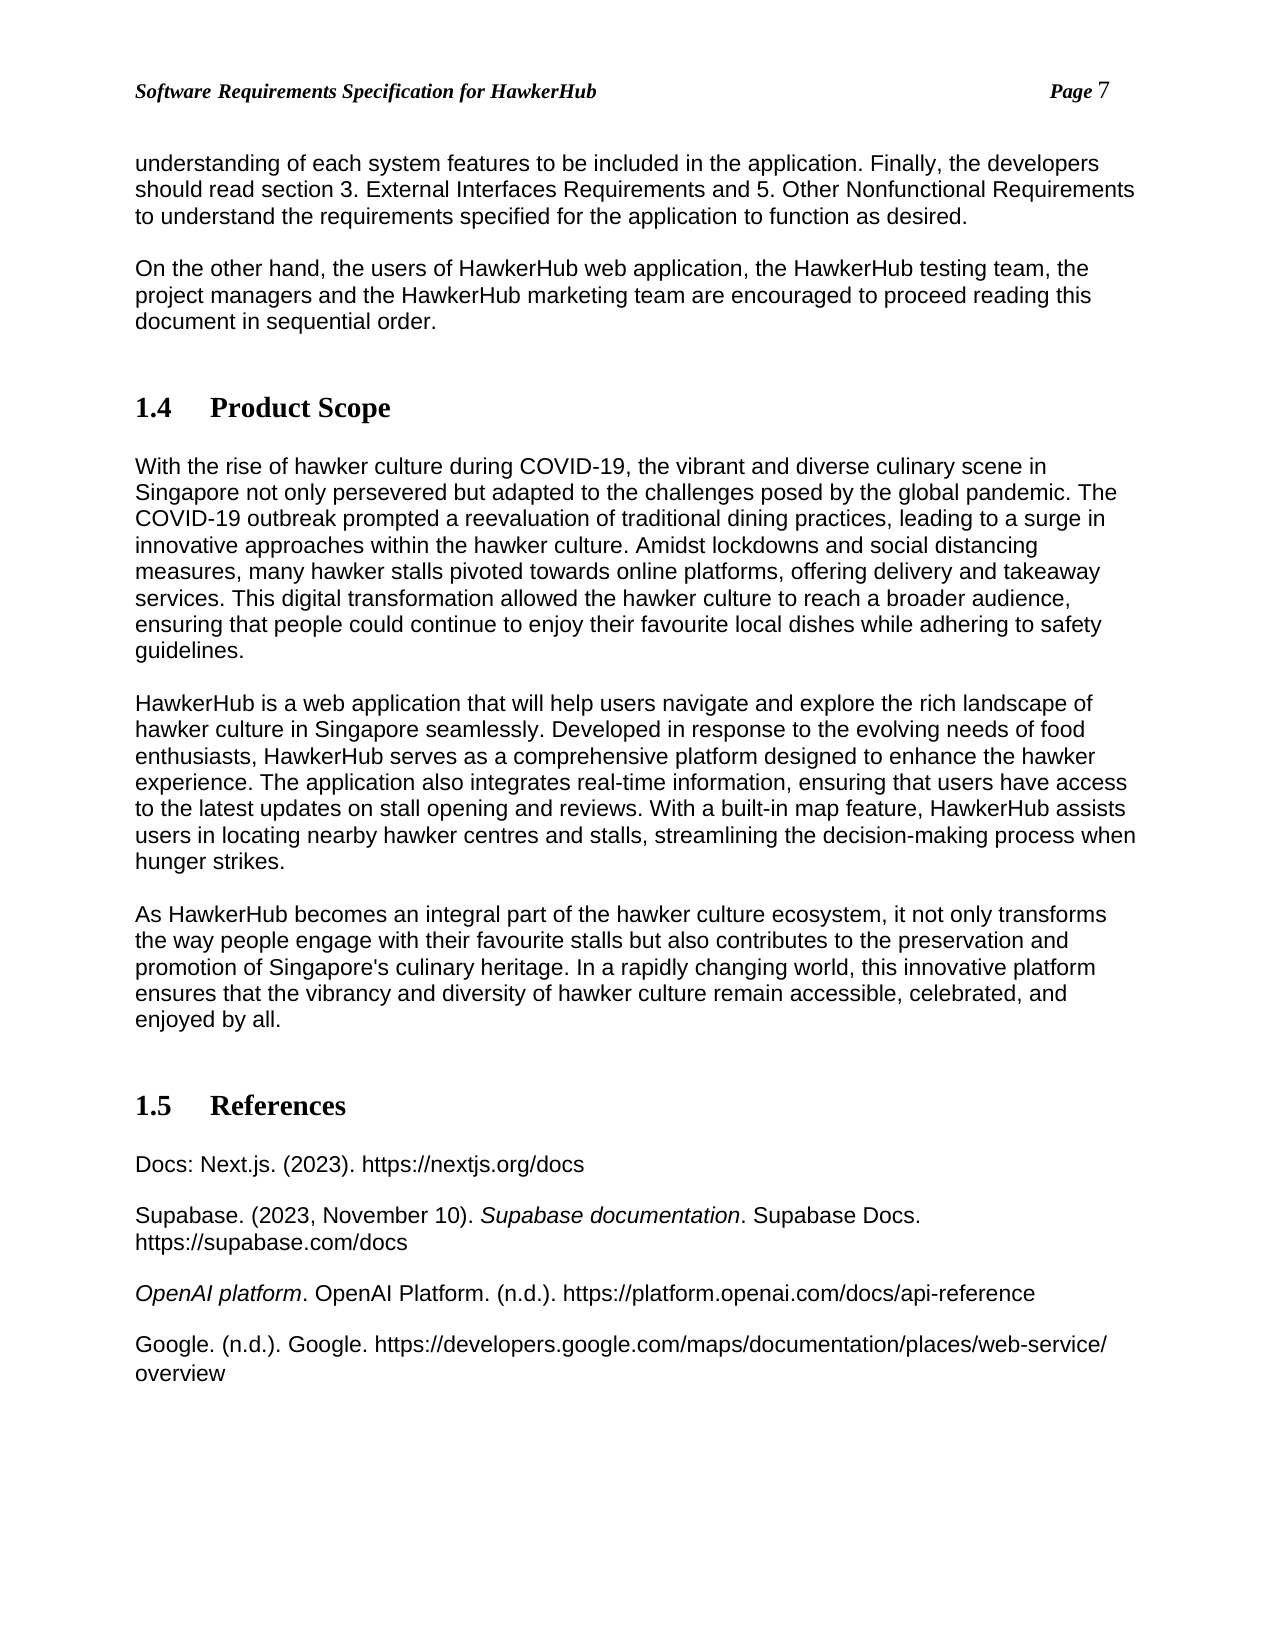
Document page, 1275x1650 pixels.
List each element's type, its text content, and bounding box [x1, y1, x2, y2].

subtitle Product Scope [135, 390, 1140, 423]
text As HawkerHub becomes an integral part of the hawker culture ecosystem, it not only transforms the way people engage with their favourite stalls but also contributes to the preservation and promotion of Singapore's culinary heritage. In a rapidly changing world, this innovative platform ensures that the vibrancy and diversity of hawker culture remain accessible, celebrated, and enjoyed by all. [135, 901, 1140, 1032]
text Docs: Next.js. (2023). https://nextjs.org/docs [135, 1151, 1140, 1177]
text OpenAI platform. OpenAI Platform. (n.d.). https://platform.openai.com/docs/api-reference [135, 1280, 1140, 1306]
text Google. (n.d.). Google. https://developers.google.com/maps/documentation/places/web-service/overview [135, 1331, 1140, 1386]
text HawkerHub is a web application that will help users navigate and explore the rich landscape of hawker culture in Singapore seamlessly. Developed in response to the evolving needs of food enthusiasts, HawkerHub serves as a comprehensive platform designed to enhance the hawker experience. The application also integrates real-time information, ensuring that users have access to the latest updates on stall opening and reviews. With a built-in map feature, HawkerHub assists users in locating nearby hawker centres and stalls, streamlining the decision-making process when hunger strikes. [135, 690, 1140, 874]
subtitle References [135, 1088, 1140, 1122]
text With the rise of hawker culture during COVID-19, the vibrant and diverse culinary scene in Singapore not only persevered but adapted to the challenges posed by the global pandemic. The COVID-19 outbreak prompted a reevaluation of traditional dining practices, leading to a surge in innovative approaches within the hawker culture. Amidst lockdowns and social distancing measures, many hawker stalls pivoted towards online platforms, offering delivery and takeaway services. This digital transformation allowed the hawker culture to reach a broader audience, ensuring that people could continue to enjoy their favourite local dishes while adhering to safety guidelines. [135, 453, 1140, 663]
text Supabase. (2023, November 10). Supabase documentation. Supabase Docs. https://supabase.com/docs [135, 1202, 1140, 1255]
text On the other hand, the users of HawkerHub web application, the HawkerHub testing team, the project managers and the HawkerHub marketing team are encouraged to proceed reading this document in sequential order. [135, 255, 1140, 334]
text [135, 150, 1140, 229]
